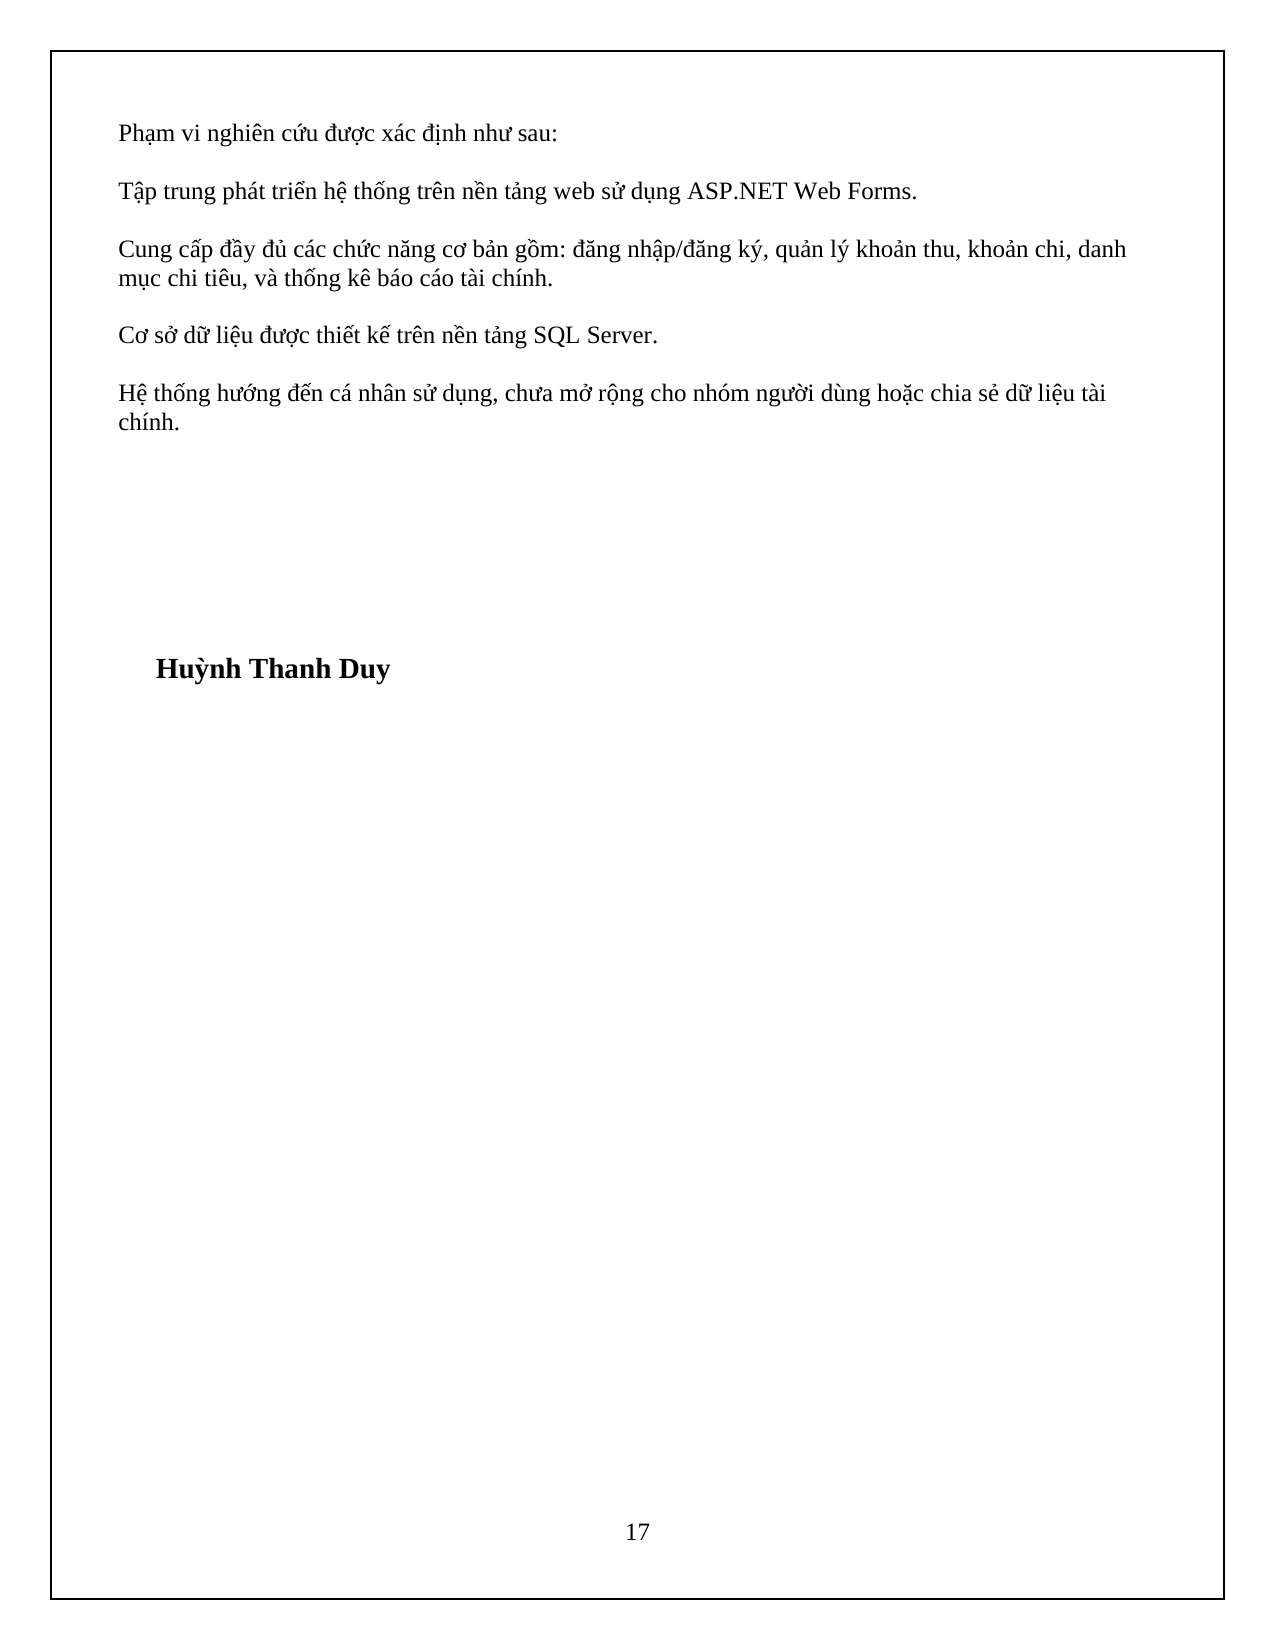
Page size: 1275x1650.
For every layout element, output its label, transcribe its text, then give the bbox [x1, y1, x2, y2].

text Tập trung phát triển hệ thống trên nền tảng web sử dụng ASP.NET Web Forms. [118, 176, 1157, 205]
text Phạm vi nghiên cứu được xác định như sau: [118, 118, 1157, 147]
text Cung cấp đầy đủ các chức năng cơ bản gồm: đăng nhập/đăng ký, quản lý khoản thu, khoản chi, danh mục chi tiêu, và thống kê báo cáo tài chính. [118, 234, 1157, 291]
text Huỳnh Thanh Duy [156, 651, 1157, 684]
text Hệ thống hướng đến cá nhân sử dụng, chưa mở rộng cho nhóm người dùng hoặc chia sẻ dữ liệu tài chính. [118, 378, 1157, 436]
text Cơ sở dữ liệu được thiết kế trên nền tảng SQL Server. [118, 321, 1157, 349]
